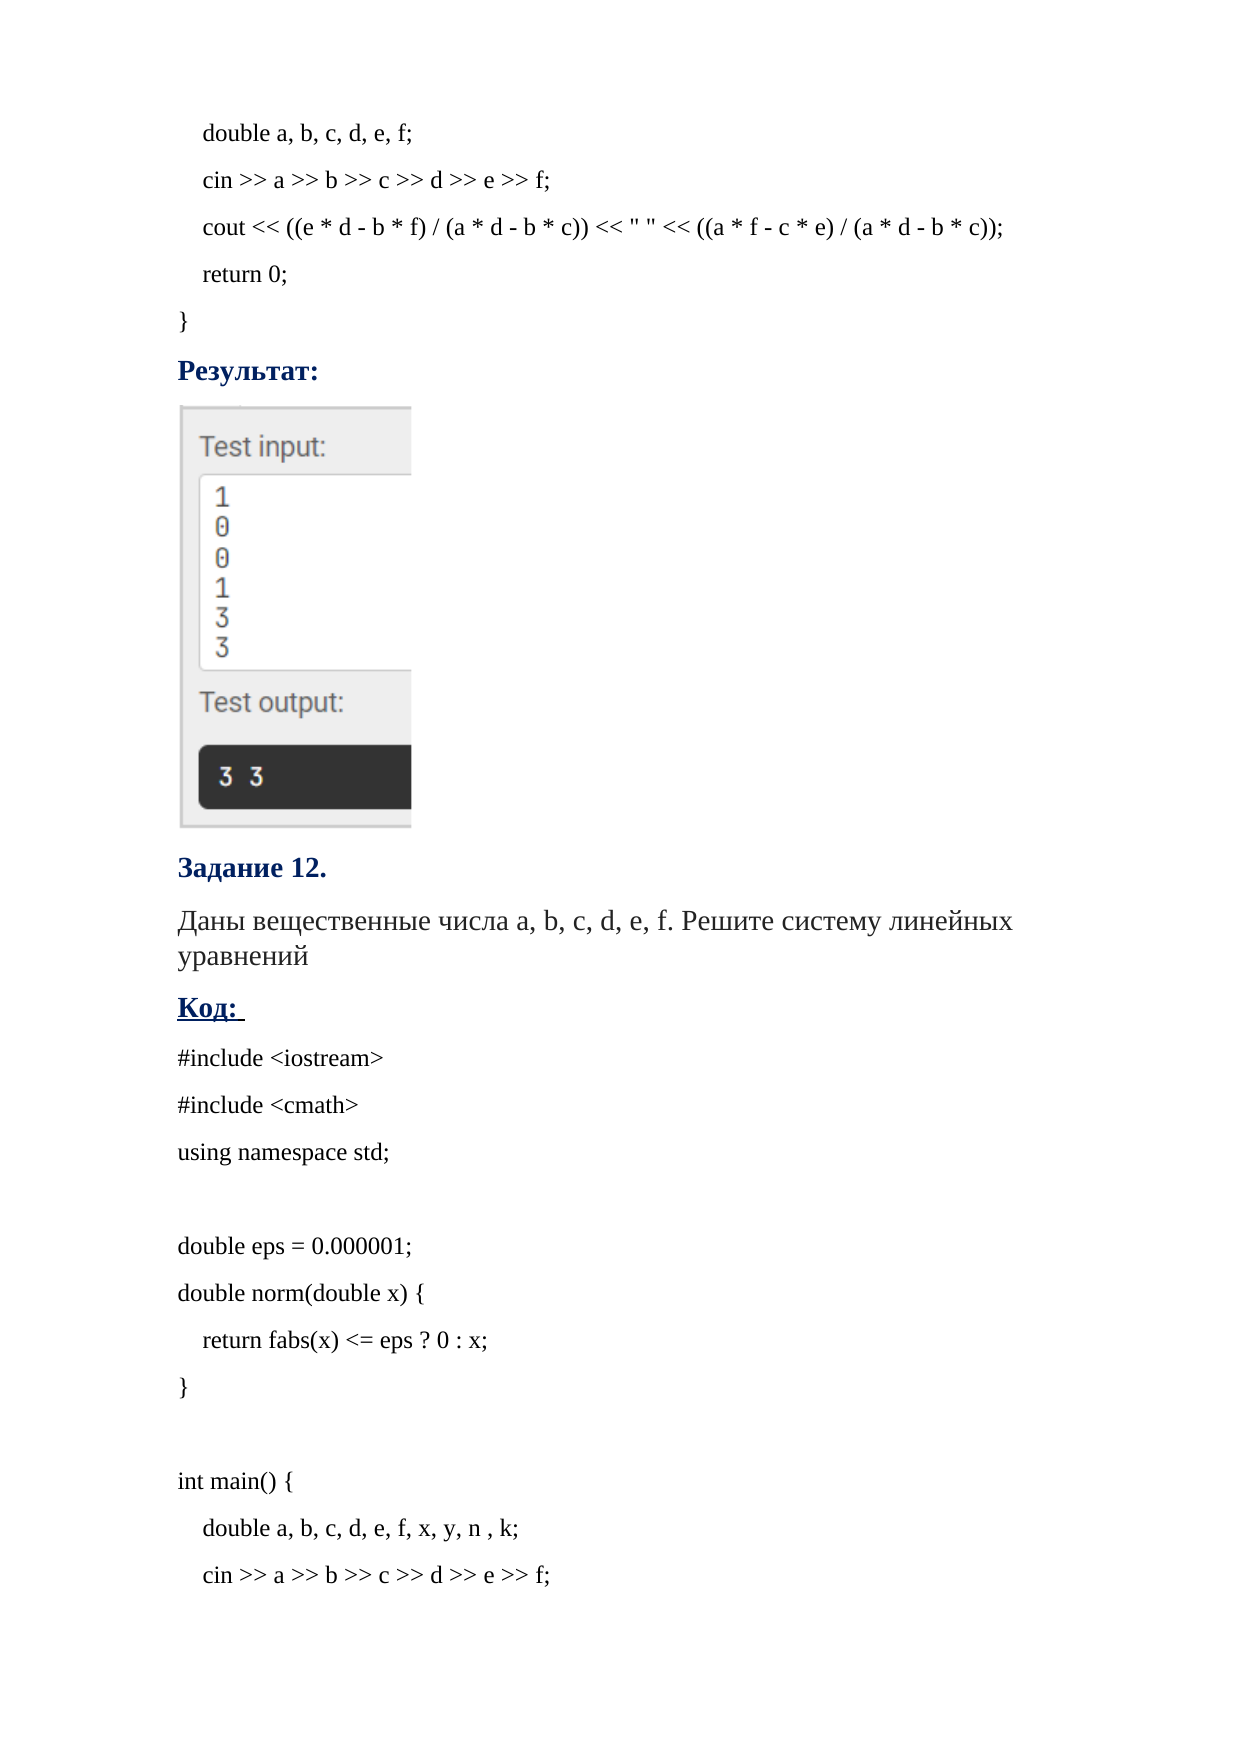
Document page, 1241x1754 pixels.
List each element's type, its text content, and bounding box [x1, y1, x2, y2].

text double eps = 0.000001; [177, 1231, 1152, 1260]
text double a, b, c, d, e, f, x, y, n , k; [177, 1513, 1152, 1542]
text Задание 12. [177, 851, 1152, 884]
text Результат: [177, 353, 1152, 387]
text using namespace std; [177, 1137, 1152, 1166]
text return fabs(x) <= eps ? 0 : x; [177, 1325, 1152, 1354]
text #include <cmath> [177, 1090, 1152, 1118]
text #include <iostream> [177, 1043, 1152, 1071]
text cout << ((e * d - b * f) / (a * d - b * c)) << " " << ((a * f - c * e) / (a * d - b * c)); [177, 212, 1152, 241]
text } [177, 306, 1152, 335]
text } [177, 1372, 1152, 1401]
text cin >> a >> b >> c >> d >> e >> f; [177, 1561, 1152, 1589]
text double norm(double x) { [177, 1278, 1152, 1307]
text cin >> a >> b >> c >> d >> e >> f; [177, 165, 1152, 194]
text int main() { [177, 1466, 1152, 1495]
text Код: [177, 990, 1152, 1024]
picture [177, 405, 412, 833]
text double a, b, c, d, e, f; [177, 118, 1152, 147]
text return 0; [177, 259, 1152, 288]
text Даны вещественные числа a, b, c, d, e, f. Решите систему линейных уравнений [177, 903, 1152, 972]
